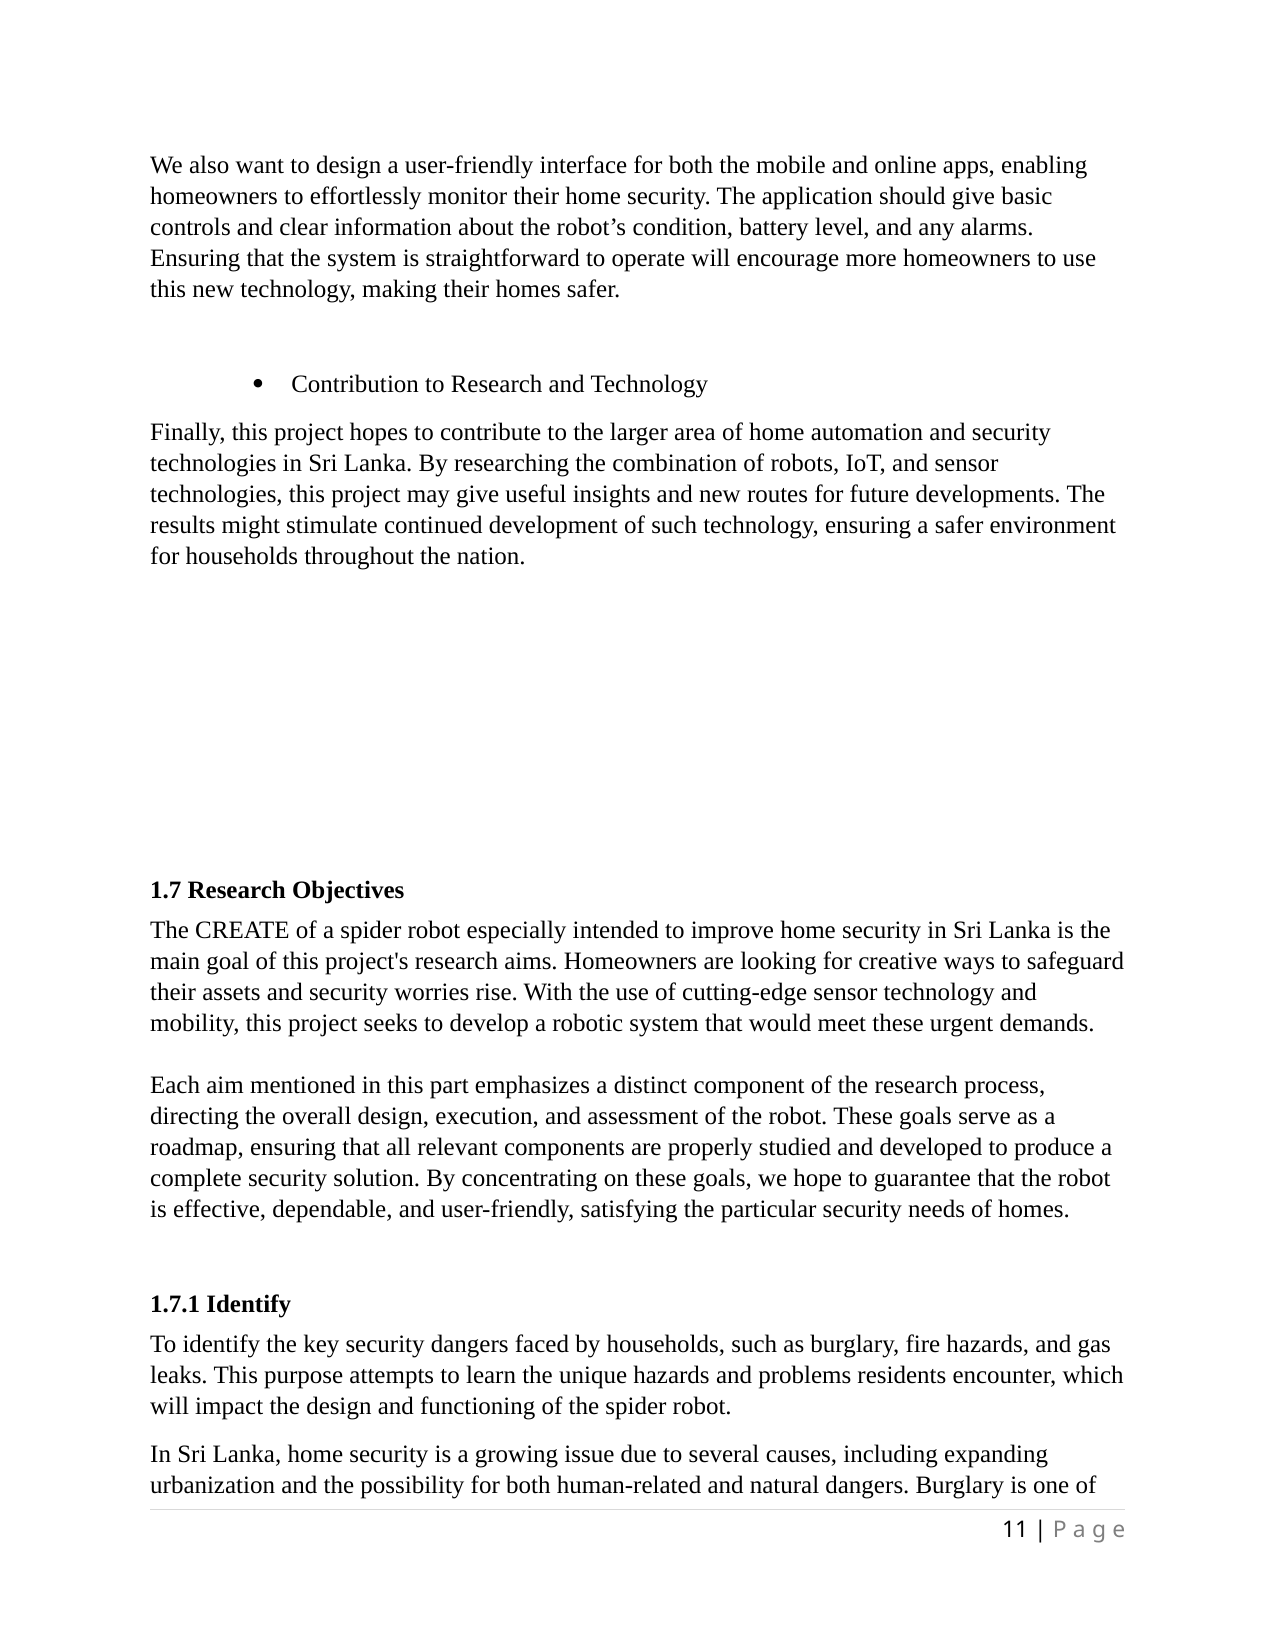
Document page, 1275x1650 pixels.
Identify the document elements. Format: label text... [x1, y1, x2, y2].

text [150, 1439, 1125, 1498]
text The CREATE of a spider robot especially intended to improve home security in Sri Lanka is the main goal of this project's research aims. Homeowners are looking for creative ways to safeguard their assets and security worries rise. With the use of cutting-edge sensor technology and mobility, this project seeks to develop a robotic system that would meet these urgent demands. Each aim mentioned in this part emphasizes a distinct component of the research process, directing the overall design, execution, and assessment of the robot. These goals serve as a roadmap, ensuring that all relevant components are properly studied and developed to produce a complete security solution. By concentrating on these goals, we hope to guarantee that the robot is effective, dependable, and user-friendly, satisfying the particular security needs of homes. [150, 915, 1125, 1223]
text To identify the key security dangers faced by households, such as burglary, fire hazards, and gas leaks. This purpose attempts to learn the unique hazards and problems residents encounter, which will impact the design and functioning of the spider robot. [150, 1329, 1125, 1420]
subtitle 1.7 Research Objectives [150, 875, 1125, 904]
text We also want to design a user-friendly interface for both the mobile and online apps, enabling homeowners to effortlessly monitor their home security. The application should give basic controls and clear information about the robot’s condition, battery level, and any alarms. Ensuring that the system is straightforward to operate will encourage more homeowners to use this new technology, making their homes safer. [150, 150, 1125, 303]
text Finally, this project hopes to contribute to the larger area of home automation and security technologies in Sri Lanka. By researching the combination of robots, IoT, and sensor technologies, this project may give useful insights and new routes for future developments. The results might stimulate continued development of such technology, ensuring a safer environment for households throughout the nation. [150, 417, 1125, 570]
list Contribution to Research and Technology [253, 369, 1125, 398]
subtitle 1.7.1 Identify [150, 1289, 1125, 1318]
